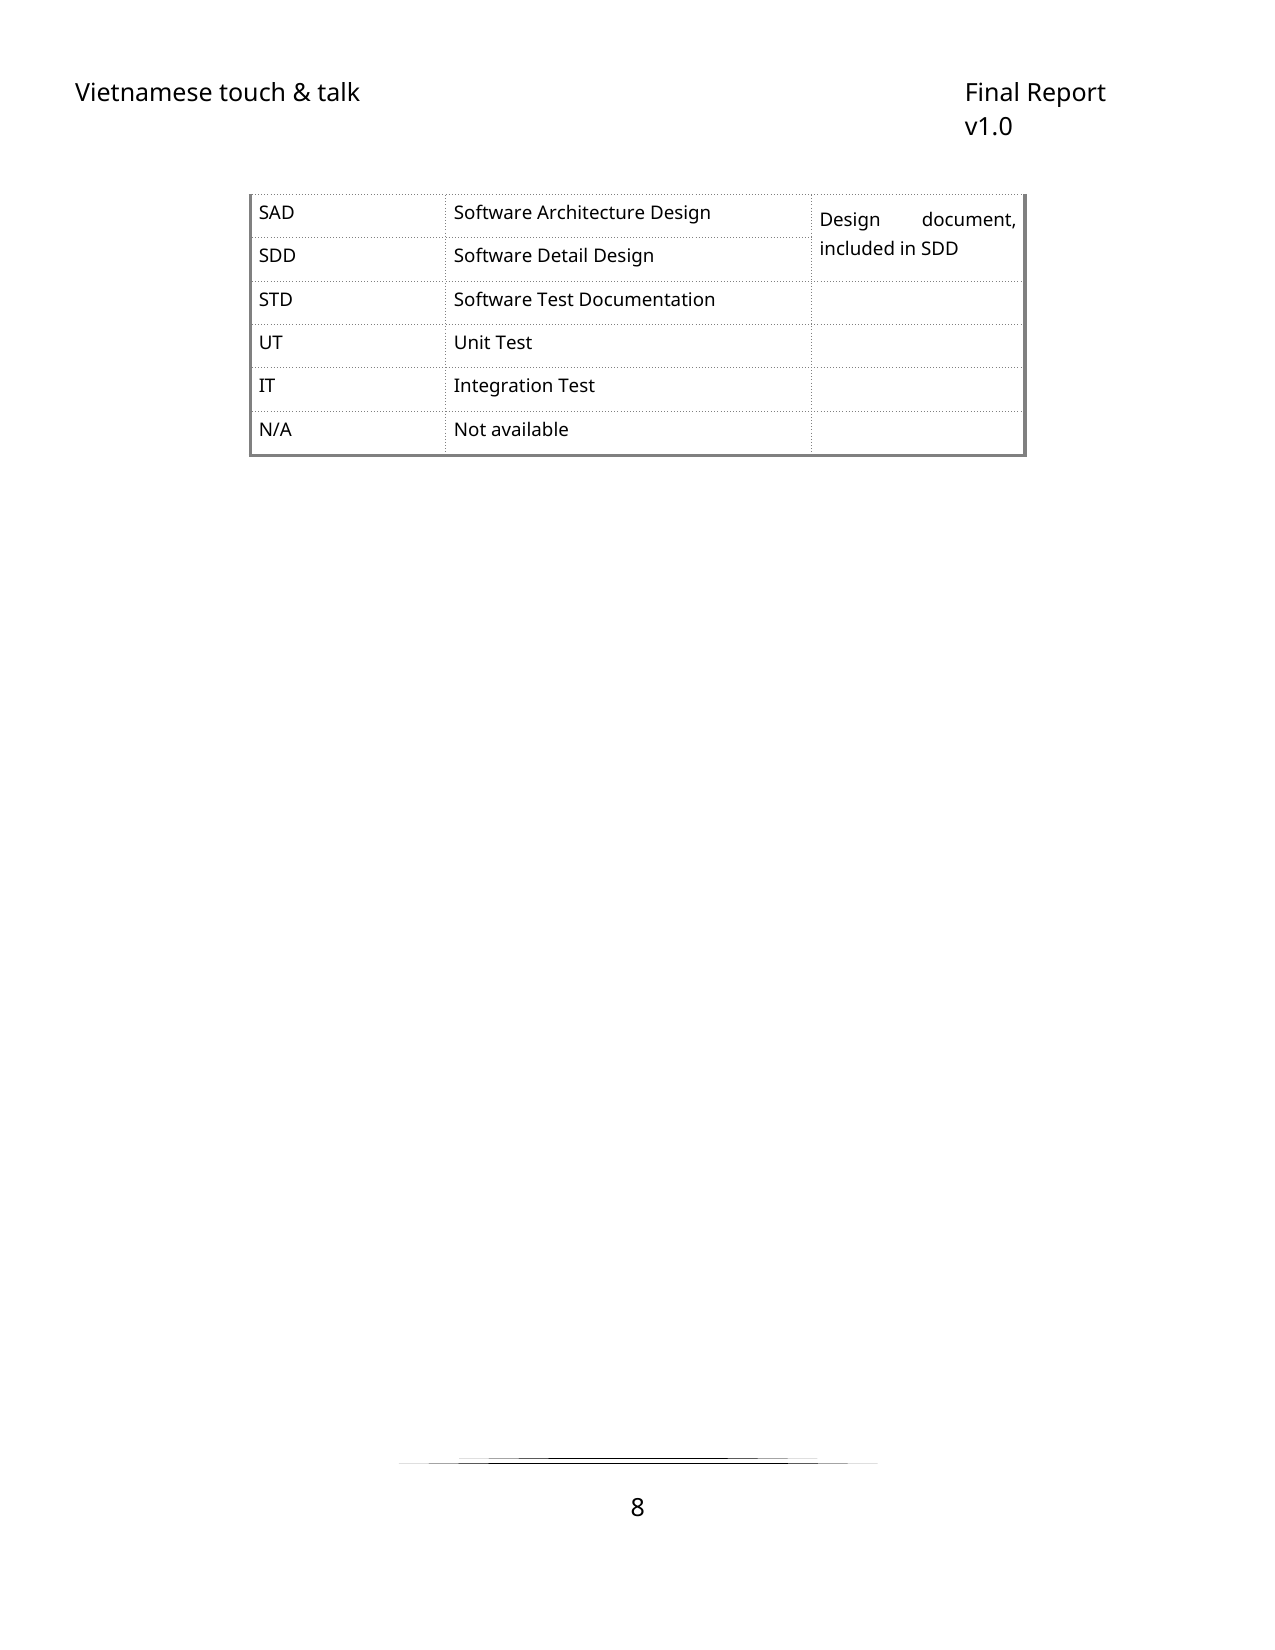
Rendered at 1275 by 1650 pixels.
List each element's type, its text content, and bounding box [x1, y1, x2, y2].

table_cell Not available [445, 411, 811, 454]
table_cell SDD [252, 237, 445, 281]
table_cell Software Architecture Design [445, 194, 811, 237]
table_cell Software Detail Design [445, 237, 811, 281]
table_cell Integration Test [445, 367, 811, 411]
table_cell [811, 411, 1023, 454]
table_cell Design document, included in SDD [811, 194, 1023, 281]
table_cell Unit Test [445, 324, 811, 367]
table_cell [811, 367, 1023, 411]
table_cell SAD [252, 194, 445, 237]
table_cell UT [252, 324, 445, 367]
table_cell N/A [252, 411, 445, 454]
table_cell [811, 324, 1023, 367]
table_cell Software Test Documentation [445, 281, 811, 324]
table_cell [811, 281, 1023, 324]
table_cell IT [252, 367, 445, 411]
table_cell STD [252, 281, 445, 324]
